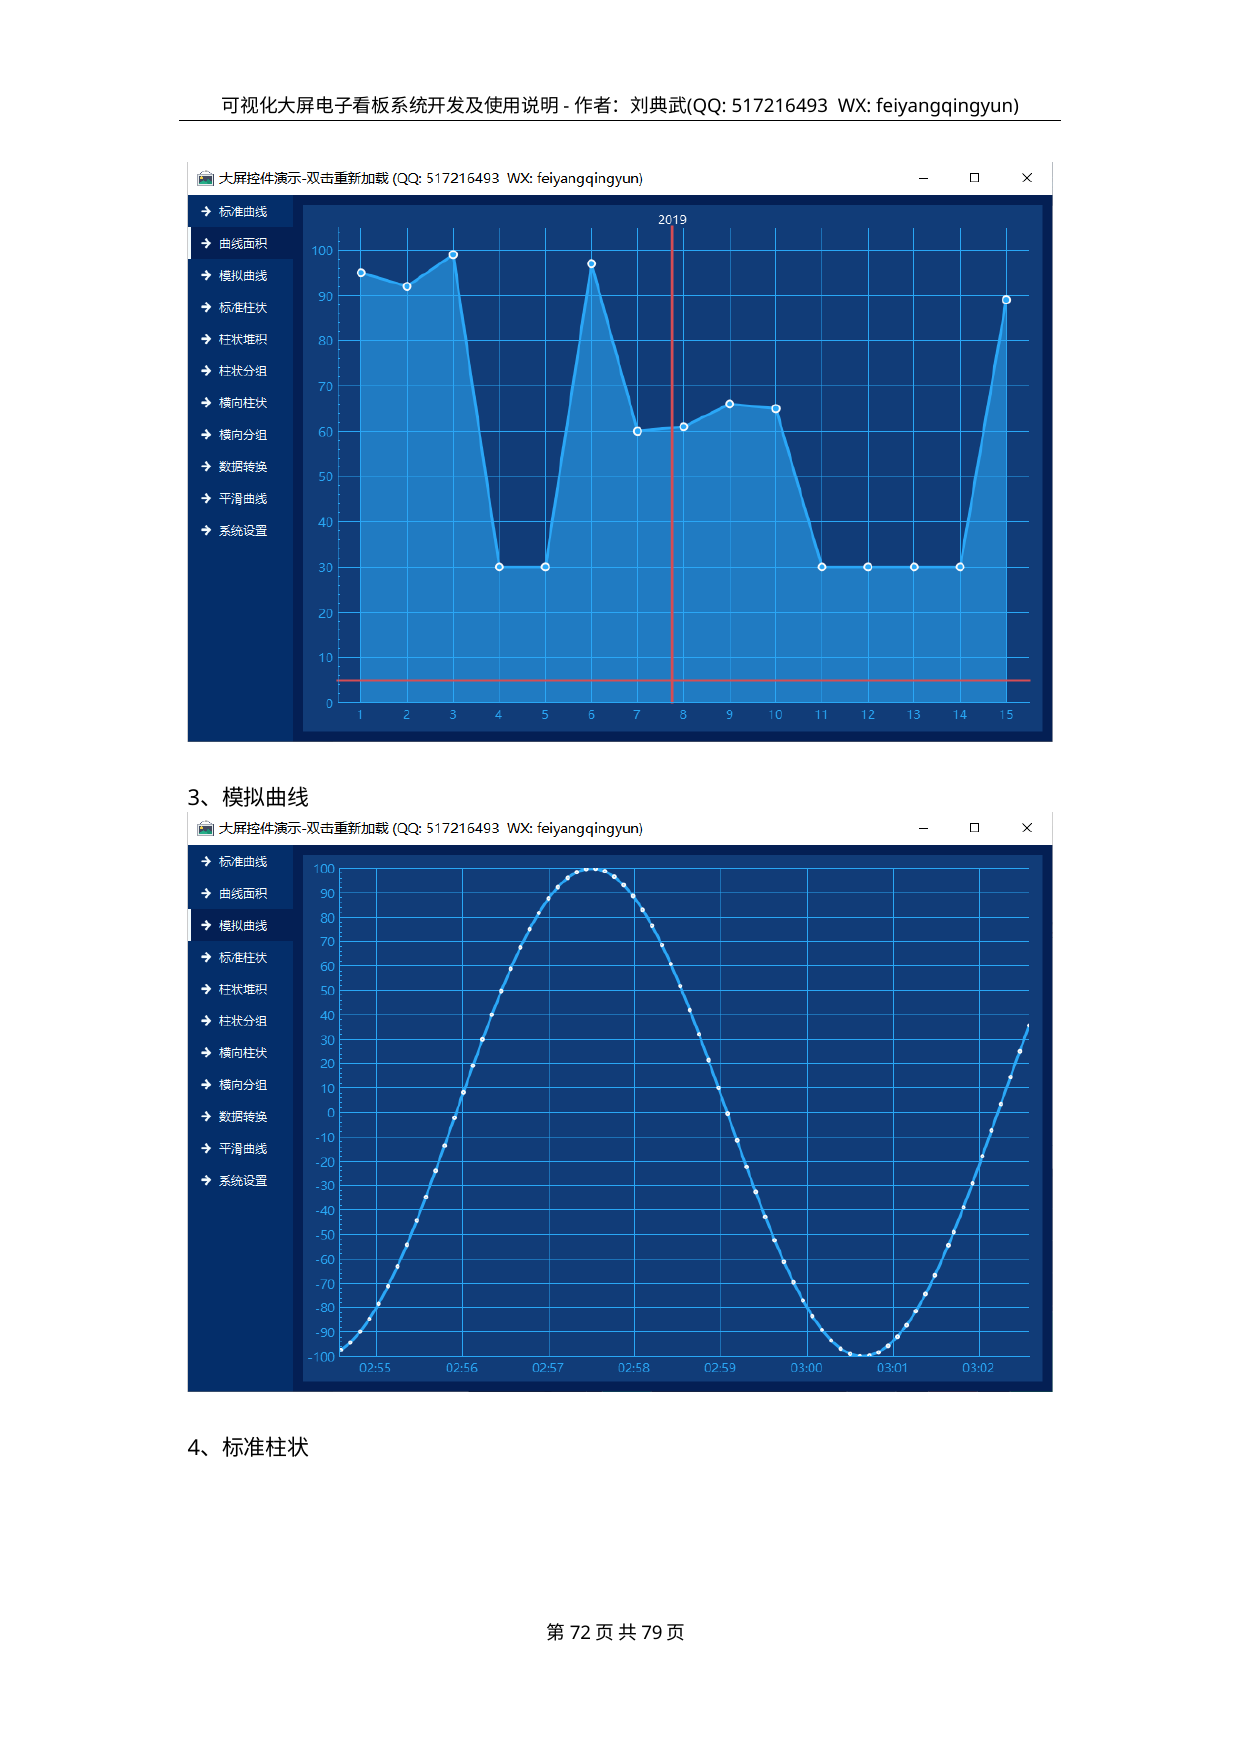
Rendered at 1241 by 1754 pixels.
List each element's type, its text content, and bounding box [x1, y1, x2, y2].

picture [187, 812, 1053, 1392]
text 3、模拟曲线 [187, 779, 1053, 812]
text 4、标准柱状 [187, 1429, 1053, 1462]
picture [187, 162, 1053, 742]
